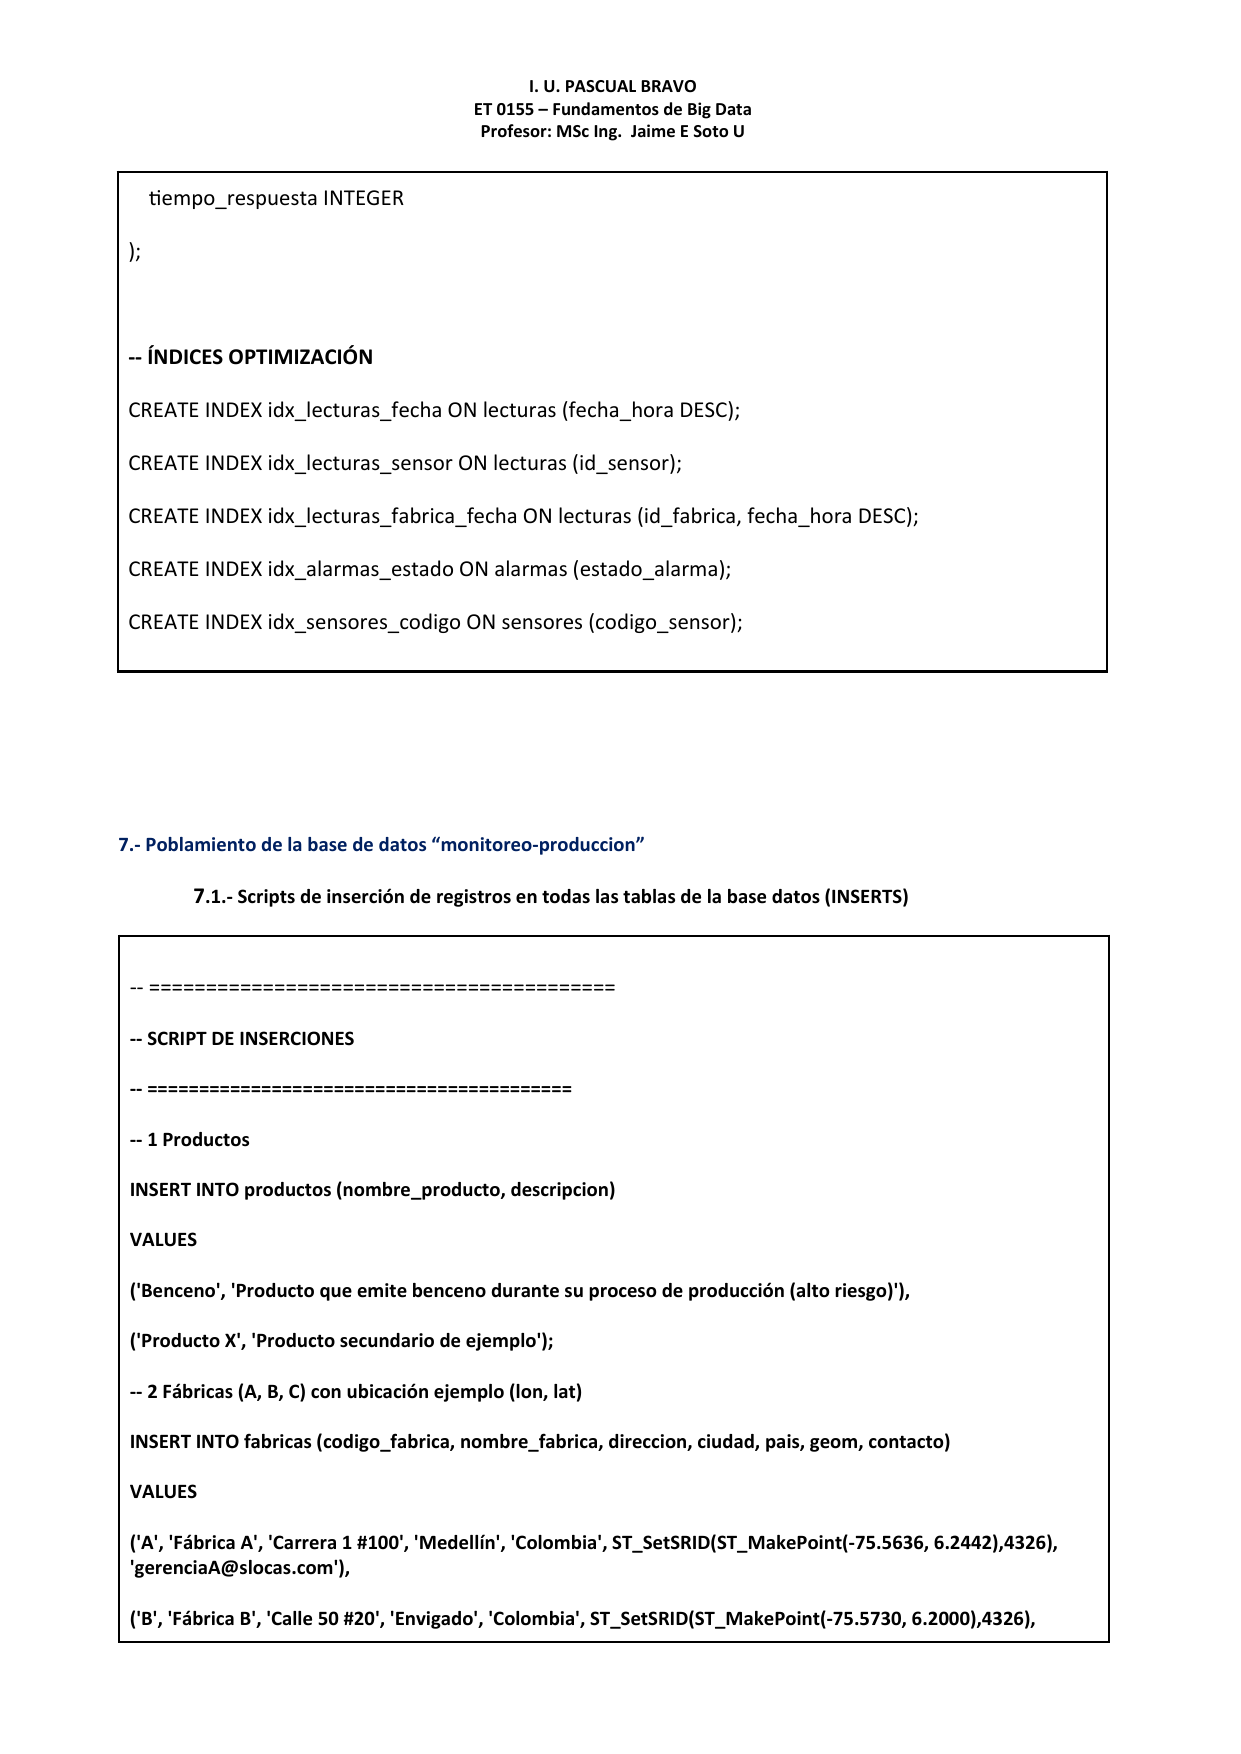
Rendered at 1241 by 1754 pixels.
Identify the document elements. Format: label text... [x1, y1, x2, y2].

text 7.1.- Scripts de inserción de registros en todas las tablas de la base datos (INSERTS) [118, 881, 1107, 909]
text 7.- Poblamiento de la base de datos “monitoreo-produccion” [118, 831, 1107, 857]
table_header [120, 937, 1108, 1641]
table_header [119, 173, 1106, 670]
